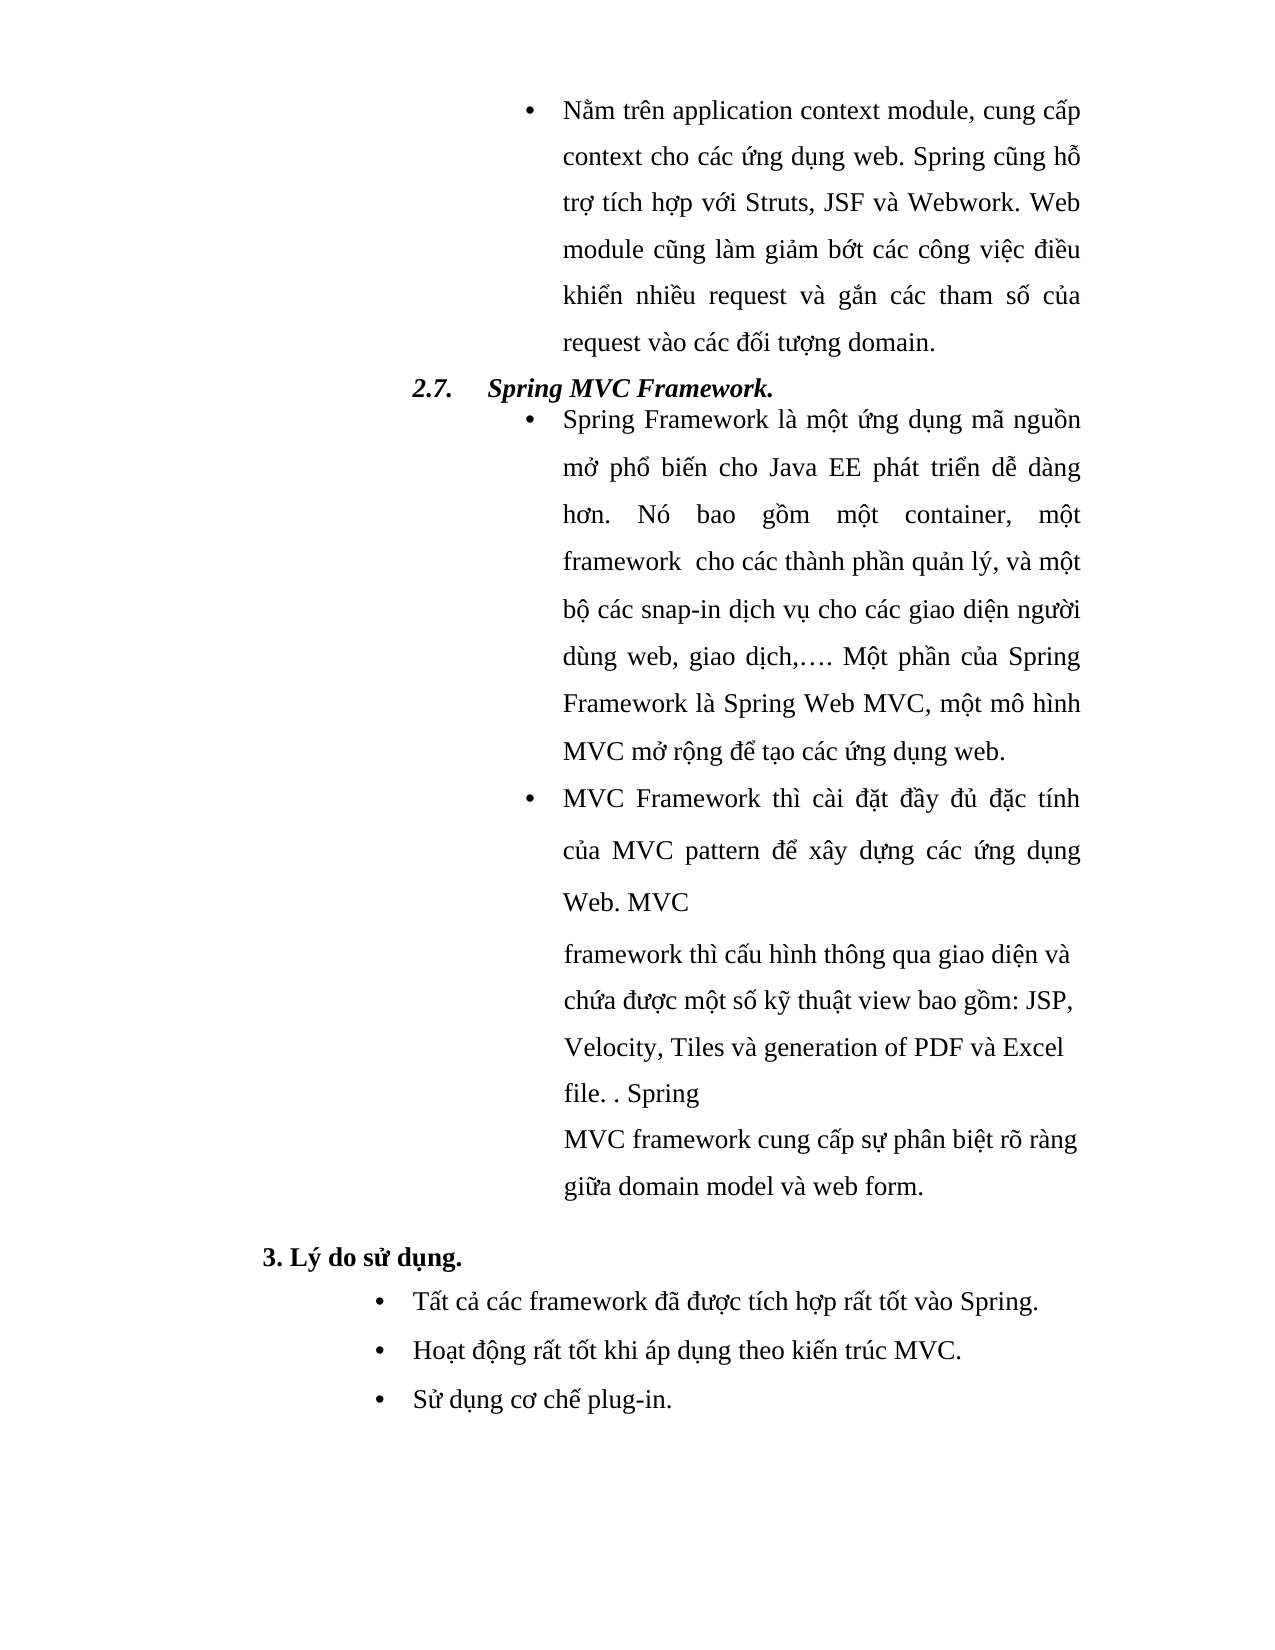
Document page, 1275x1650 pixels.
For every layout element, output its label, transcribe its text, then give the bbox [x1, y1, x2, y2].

text MVC framework cung cấp sự phân biệt rõ ràng giữa domain model và web form. [564, 1123, 1081, 1201]
list Sử dụng cơ chế plug-in. [375, 1383, 1081, 1414]
subtitle 2.7. Spring MVC Framework. [262, 372, 1087, 403]
list Hoạt động rất tốt khi áp dụng theo kiến trúc MVC. [375, 1334, 1081, 1366]
list MVC Framework thì cài đặt đầy đủ đặc tính của MVC pattern để xây dựng các ứng dụng Web. MVC [525, 782, 1081, 917]
list Tất cả các framework đã được tích hợp rất tốt vào Spring. [375, 1285, 1081, 1316]
text framework thì cấu hình thông qua giao diện và chứa được một số kỹ thuật view bao gồm: JSP, Velocity, Tiles và generation of PDF và Excel file. . Spring [564, 938, 1081, 1108]
list Spring Framework là một ứng dụng mã nguồn mở phổ biến cho Java EE phát triển dễ dàng hơn. Nó bao gồm một container, một framework cho các thành phần quản lý, và một bộ các snap-in dịch vụ cho các giao diện người dùng web, giao dịch,…. Một phần của Spring Framework là Spring Web MVC, một mô hình MVC mở rộng để tạo các ứng dụng web. [525, 403, 1081, 766]
list Nằm trên application context module, cung cấp context cho các ứng dụng web. Spring cũng hỗ trợ tích hợp với Struts, JSF và Webwork. Web module cũng làm giảm bớt các công việc điều khiển nhiều request và gắn các tham số của request vào các đối tượng domain. [525, 94, 1081, 357]
subtitle 3. Lý do sử dụng. [187, 1241, 1087, 1272]
